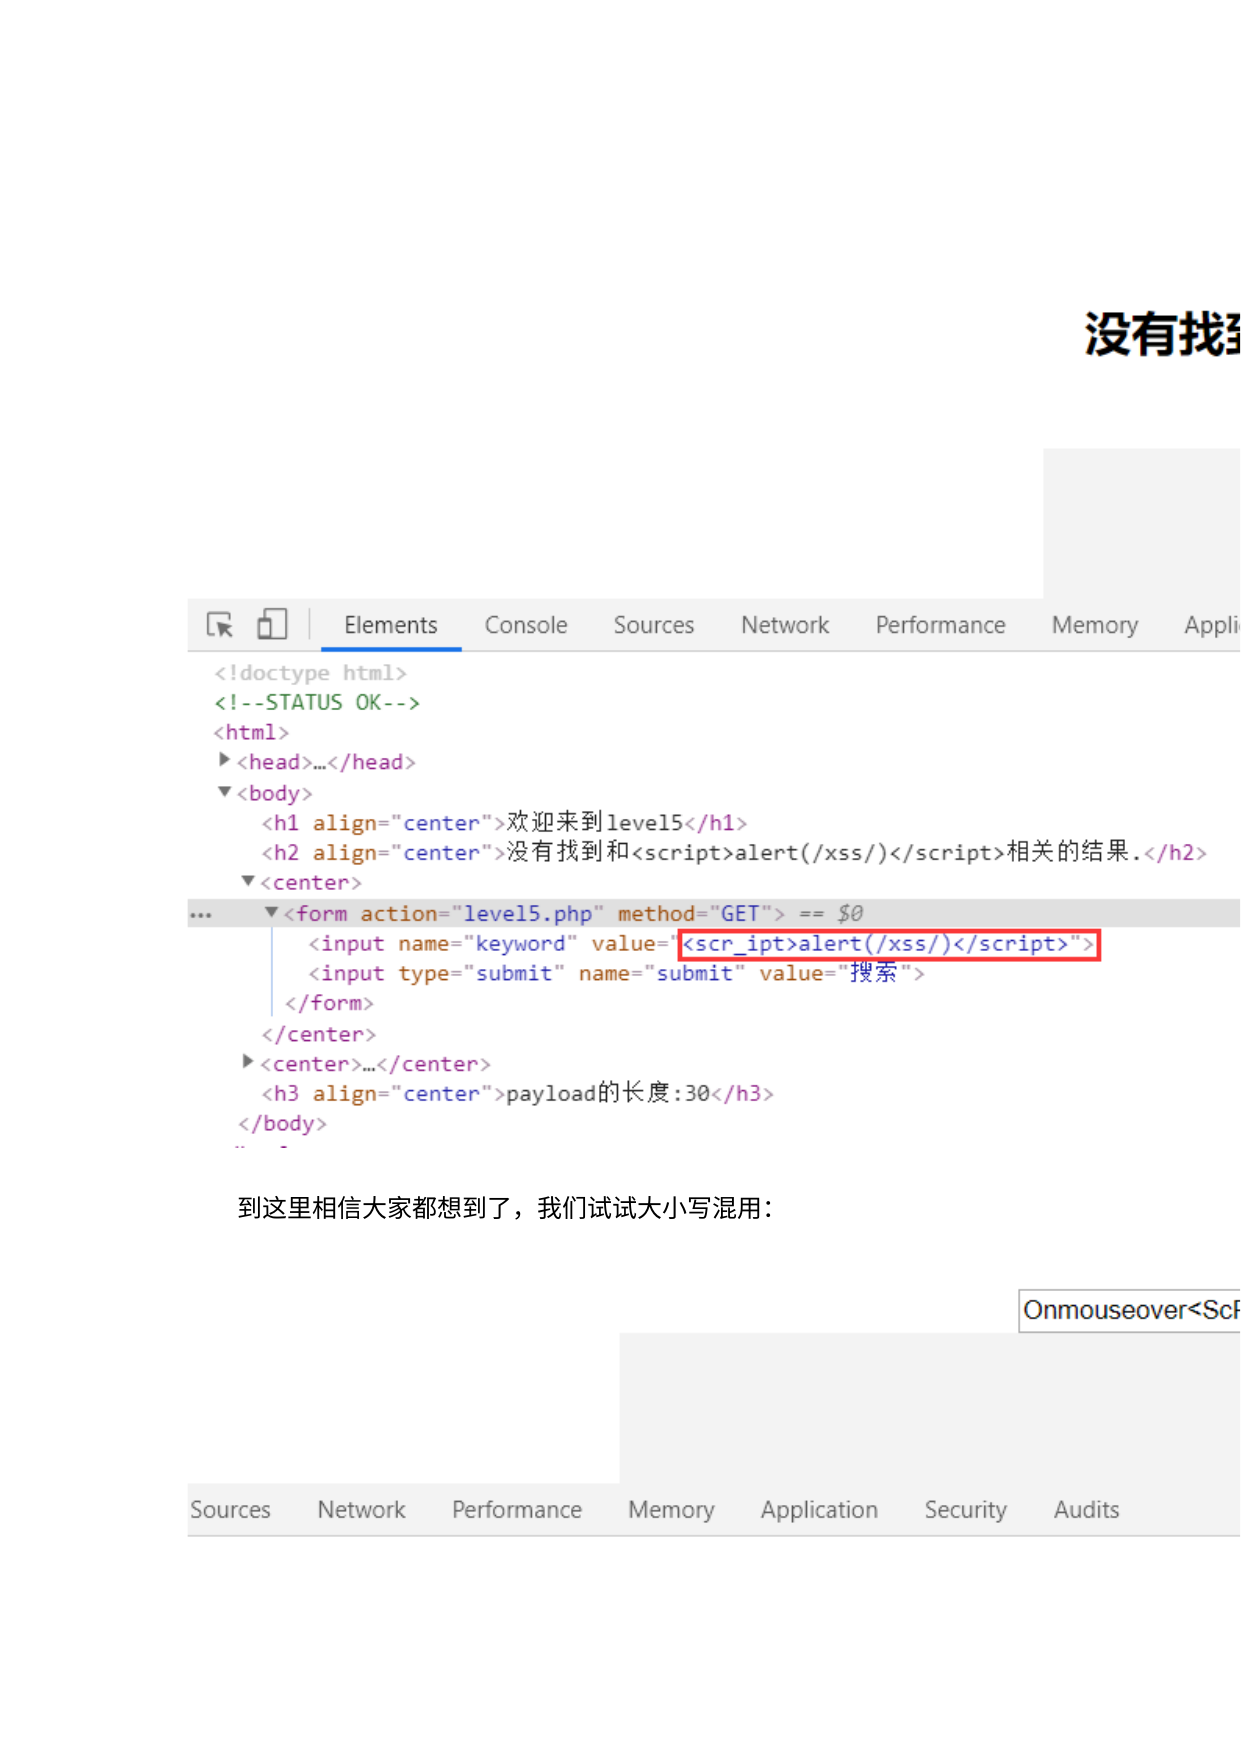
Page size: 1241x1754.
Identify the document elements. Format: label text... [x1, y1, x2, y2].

picture [187, 1244, 1241, 1562]
picture [187, 162, 1241, 1148]
text 到这里相信大家都想到了，我们试试大小写混用： [187, 1174, 1053, 1239]
